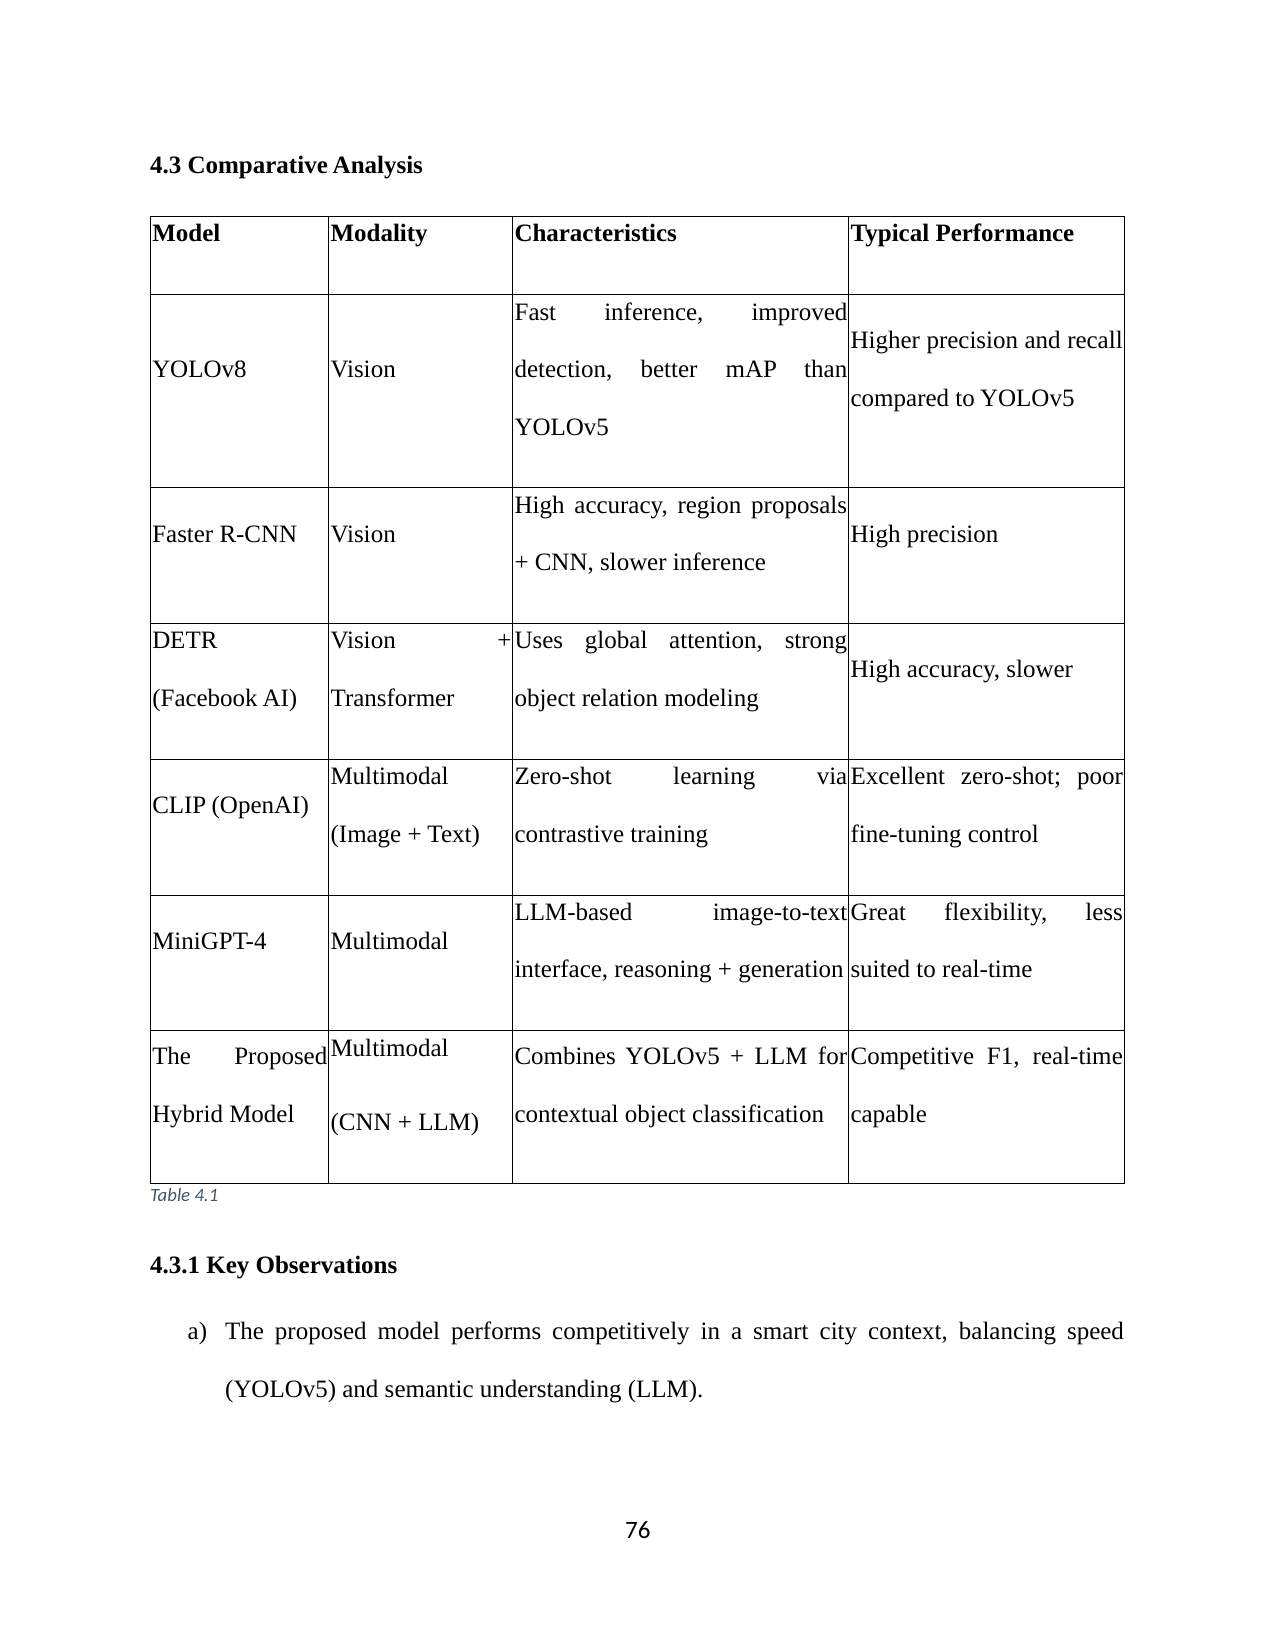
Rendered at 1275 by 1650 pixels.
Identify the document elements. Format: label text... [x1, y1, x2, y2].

table_cell CLIP (OpenAI) [151, 760, 328, 894]
table_cell Competitive F1, real-time capable [849, 1031, 1124, 1183]
table_cell Fast inference, improved detection, better mAP than YOLOv5 [513, 295, 848, 487]
table_cell Faster R-CNN [151, 488, 328, 623]
table_cell Vision + Transformer [329, 624, 512, 759]
table_cell Multimodal (CNN + LLM) [329, 1031, 512, 1183]
table_cell High precision [849, 488, 1124, 623]
table_cell Higher precision and recall compared to YOLOv5 [849, 295, 1124, 487]
table_cell The Proposed Hybrid Model [151, 1031, 328, 1183]
list The proposed model performs competitively in a smart city context, balancing speed (YOLOv5) and semantic understanding (LLM). [187, 1316, 1125, 1402]
table_cell Zero-shot learning via contrastive training [513, 760, 848, 894]
subtitle 4.3 Comparative Analysis [150, 150, 1125, 179]
table_cell Vision [329, 488, 512, 623]
table_cell DETR (Facebook AI) [151, 624, 328, 759]
table_cell Vision [329, 295, 512, 487]
table_cell LLM-based image-to-text interface, reasoning + generation [513, 896, 848, 1030]
table_cell YOLOv8 [151, 295, 328, 487]
table_cell Great flexibility, less suited to real-time [849, 896, 1124, 1030]
table_header Typical Performance [849, 217, 1124, 294]
table_cell MiniGPT-4 [151, 896, 328, 1030]
table_cell High accuracy, region proposals + CNN, slower inference [513, 488, 848, 623]
subtitle 4.3.1 Key Observations [150, 1250, 1125, 1279]
table_cell High accuracy, slower [849, 624, 1124, 759]
table_cell Combines YOLOv5 + LLM for contextual object classification [513, 1031, 848, 1183]
table_cell Multimodal [329, 896, 512, 1030]
table_cell Multimodal (Image + Text) [329, 760, 512, 894]
table_cell Uses global attention, strong object relation modeling [513, 624, 848, 759]
table_header Characteristics [513, 217, 848, 294]
table_header Model [151, 217, 328, 294]
table_cell Excellent zero-shot; poor fine-tuning control [849, 760, 1124, 894]
table_header Modality [329, 217, 512, 294]
